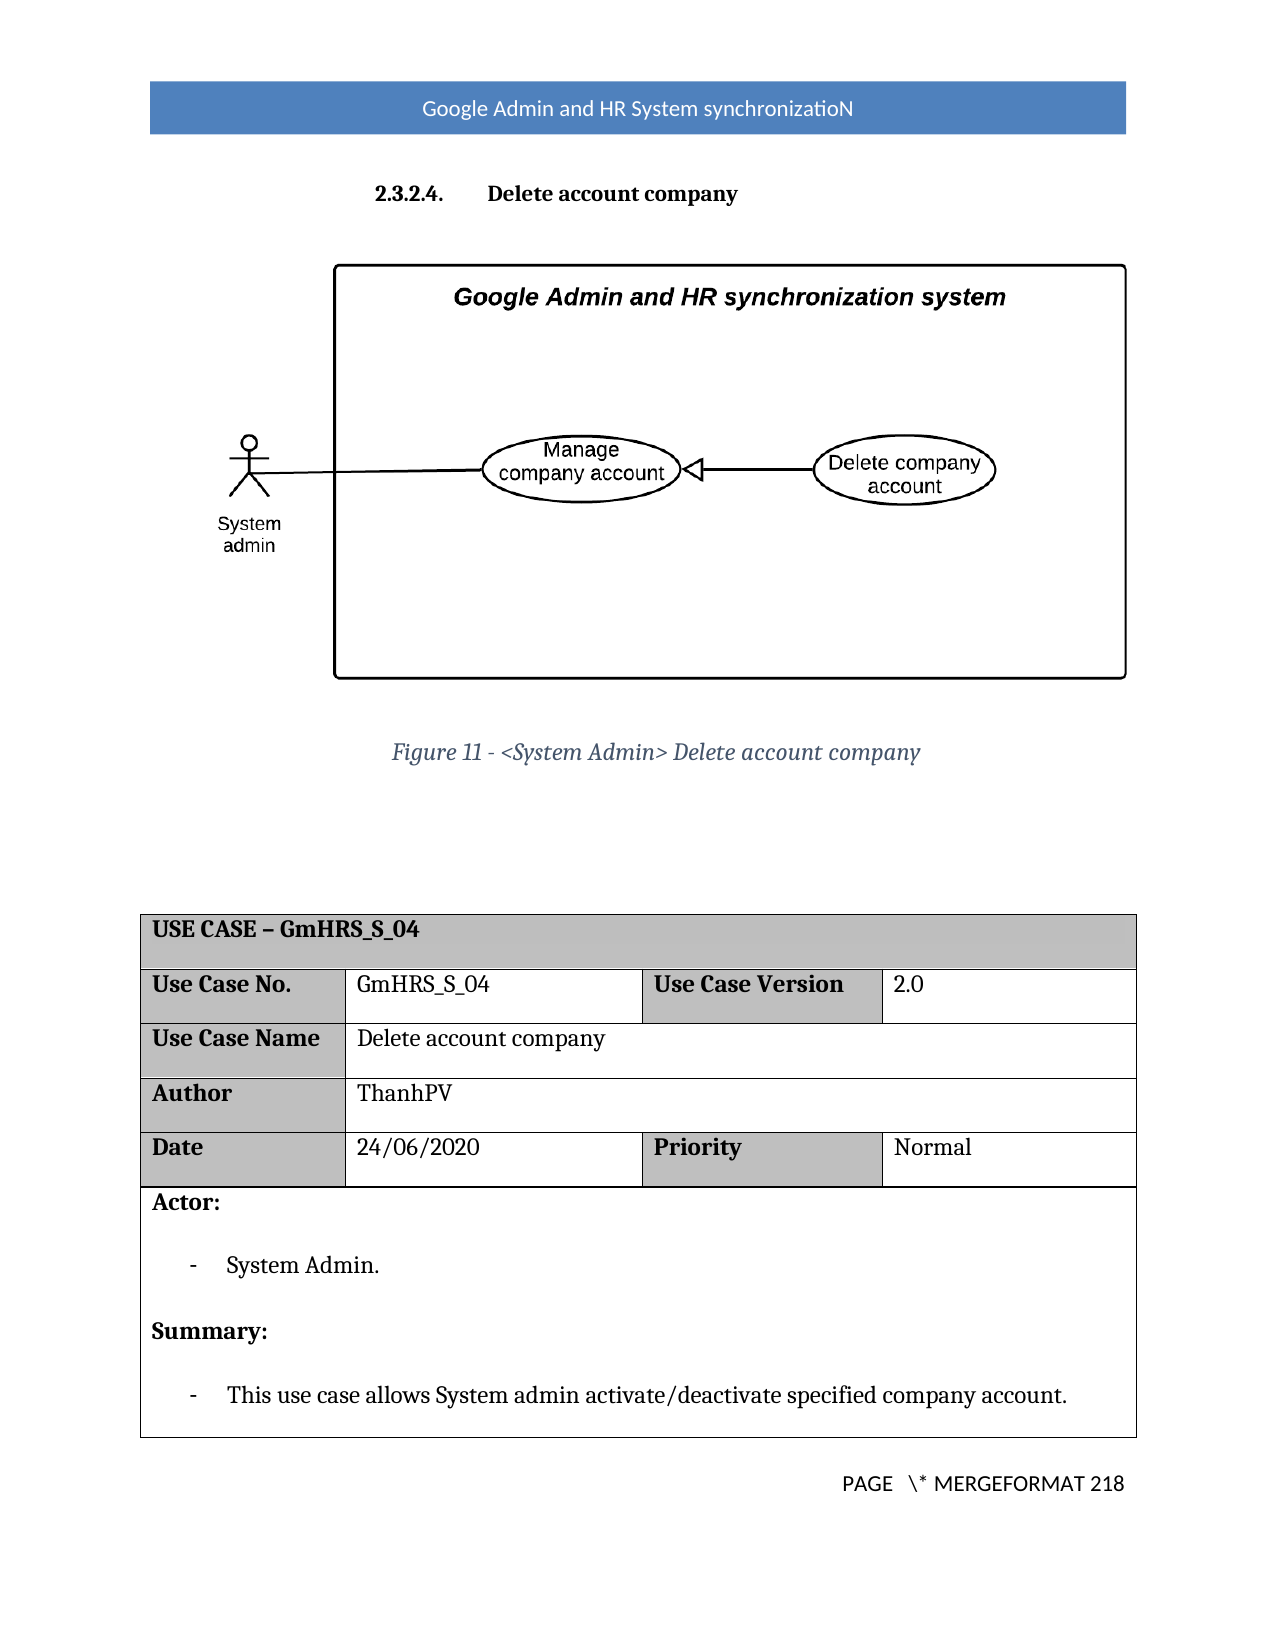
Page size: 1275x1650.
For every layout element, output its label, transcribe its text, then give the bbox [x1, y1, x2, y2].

picture [187, 240, 1163, 705]
table_cell ThanhPV [346, 1079, 1136, 1132]
table_cell Use Case Name [141, 1024, 345, 1077]
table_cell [141, 1188, 1136, 1437]
table_cell Delete account company [346, 1024, 1136, 1077]
table_header USE CASE – GmHRS_S_04 [141, 915, 1136, 968]
subtitle Delete account company [375, 181, 1125, 207]
table_cell Use Case Version [643, 970, 882, 1023]
text Figure 11 - <System Admin> Delete account company [187, 738, 1125, 767]
table_cell 2.0 [883, 970, 1136, 1023]
table_cell 24/06/2020 [346, 1133, 642, 1186]
table_cell Use Case No. [141, 970, 345, 1023]
table_cell Date [141, 1133, 345, 1186]
table_cell GmHRS_S_04 [346, 970, 642, 1023]
table_cell Priority [643, 1133, 882, 1186]
table_cell Normal [883, 1133, 1136, 1186]
table_cell Author [141, 1079, 345, 1132]
